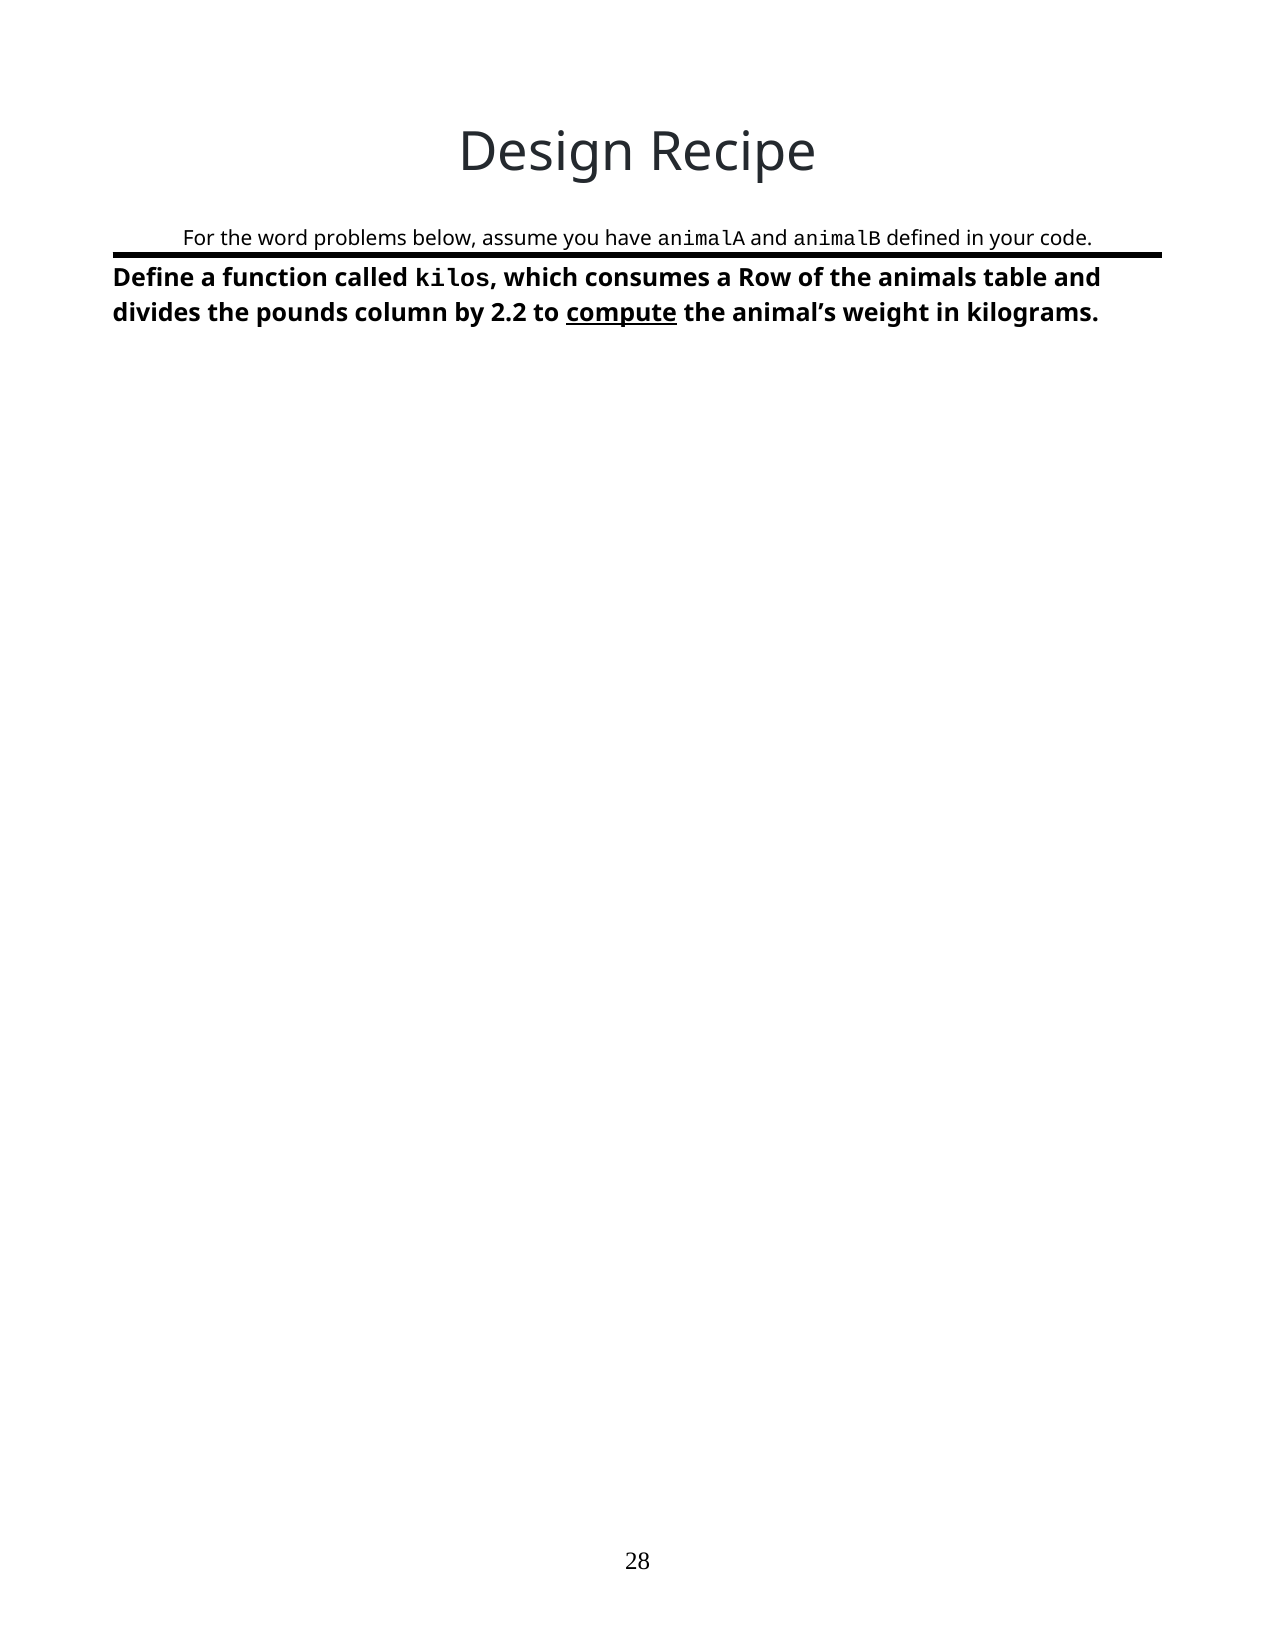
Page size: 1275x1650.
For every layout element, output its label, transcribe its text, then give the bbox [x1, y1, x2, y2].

text Define a function called kilos, which consumes a Row of the animals table and divides the pounds column by 2.2 to compute the animal’s weight in kilograms. [112, 253, 1162, 328]
subtitle Design Recipe [112, 112, 1162, 186]
text For the word problems below, assume you have animalA and animalB defined in your code. [112, 223, 1162, 252]
